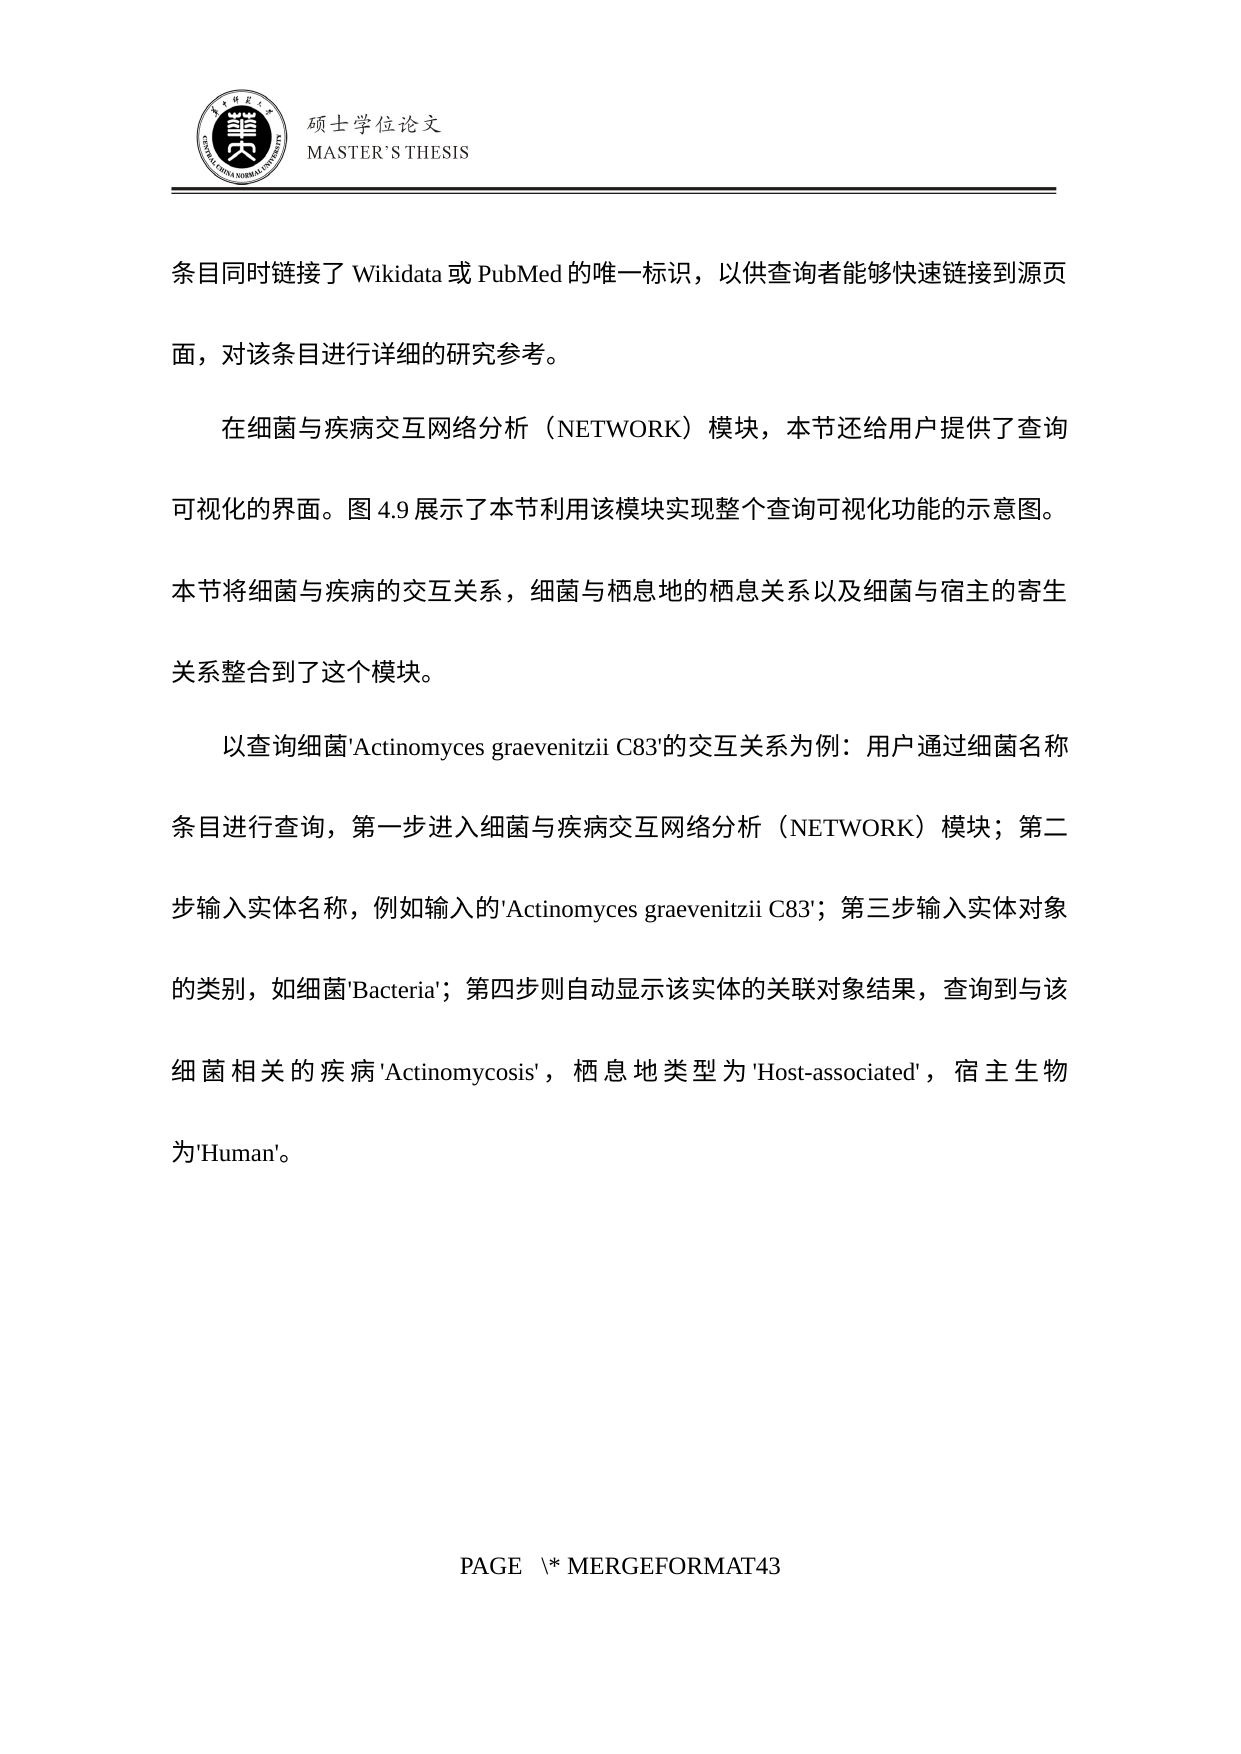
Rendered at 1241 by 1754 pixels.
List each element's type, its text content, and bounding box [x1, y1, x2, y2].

text 以查询细菌'Actinomyces graevenitzii C83'的交互关系为例：用户通过细菌名称条目进行查询，第一步进入细菌与疾病交互网络分析（NETWORK）模块；第二步输入实体名称，例如输入的'Actinomyces graevenitzii C83'；第三步输入实体对象的类别，如细菌'Bacteria'；第四步则自动显示该实体的关联对象结果，查询到与该细菌相关的疾病'Actinomycosis'，栖息地类型为'Host-associated'，宿主生物为'Human'。 [171, 712, 1069, 1183]
text 在细菌与疾病交互网络分析（NETWORK）模块，本节还给用户提供了查询可视化的界面。图4.9展示了本节利用该模块实现整个查询可视化功能的示意图。本节将细菌与疾病的交互关系，细菌与栖息地的栖息关系以及细菌与宿主的寄生关系整合到了这个模块。 [171, 394, 1069, 703]
picture [171, 88, 1057, 194]
